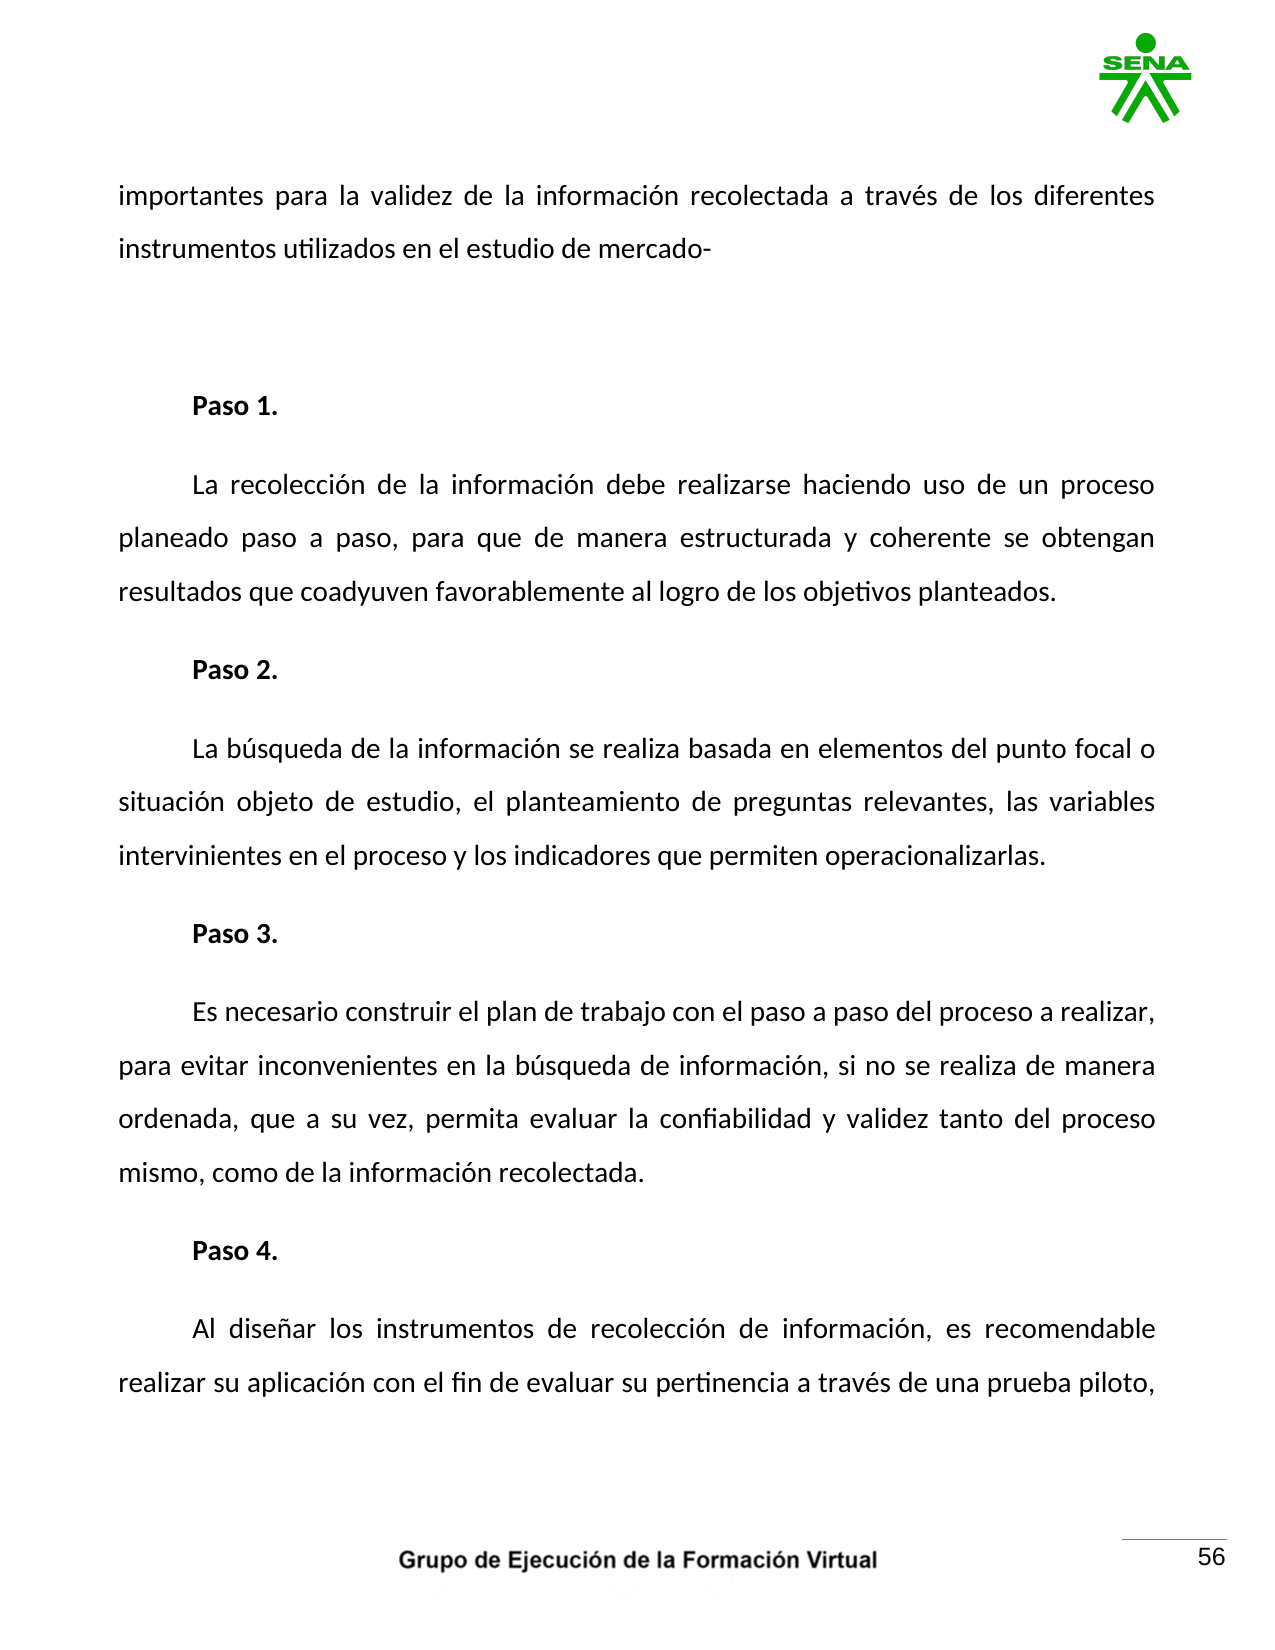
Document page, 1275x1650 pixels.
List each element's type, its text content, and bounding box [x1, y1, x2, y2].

text Paso 1. [118, 387, 1157, 423]
text Paso 3. [118, 915, 1157, 951]
picture [1099, 33, 1192, 123]
text Es necesario construir el plan de trabajo con el paso a paso del proceso a realizar, para evitar inconvenientes en la búsqueda de información, si no se realiza de manera ordenada, que a su vez, permita evaluar la confiabilidad y validez tanto del proceso mismo, como de la información recolectada. [118, 993, 1157, 1189]
text La recolección de la información debe realizarse haciendo uso de un proceso planeado paso a paso, para que de manera estructurada y coherente se obtengan resultados que coadyuven favorablemente al logro de los objetivos planteados. [118, 466, 1157, 608]
picture [0, 1500, 1275, 1611]
text Paso 4. [118, 1232, 1157, 1268]
text Paso 2. [118, 651, 1157, 687]
text La búsqueda de la información se realiza basada en elementos del punto focal o situación objeto de estudio, el planteamiento de preguntas relevantes, las variables intervinientes en el proceso y los indicadores que permiten operacionalizarlas. [118, 730, 1157, 872]
